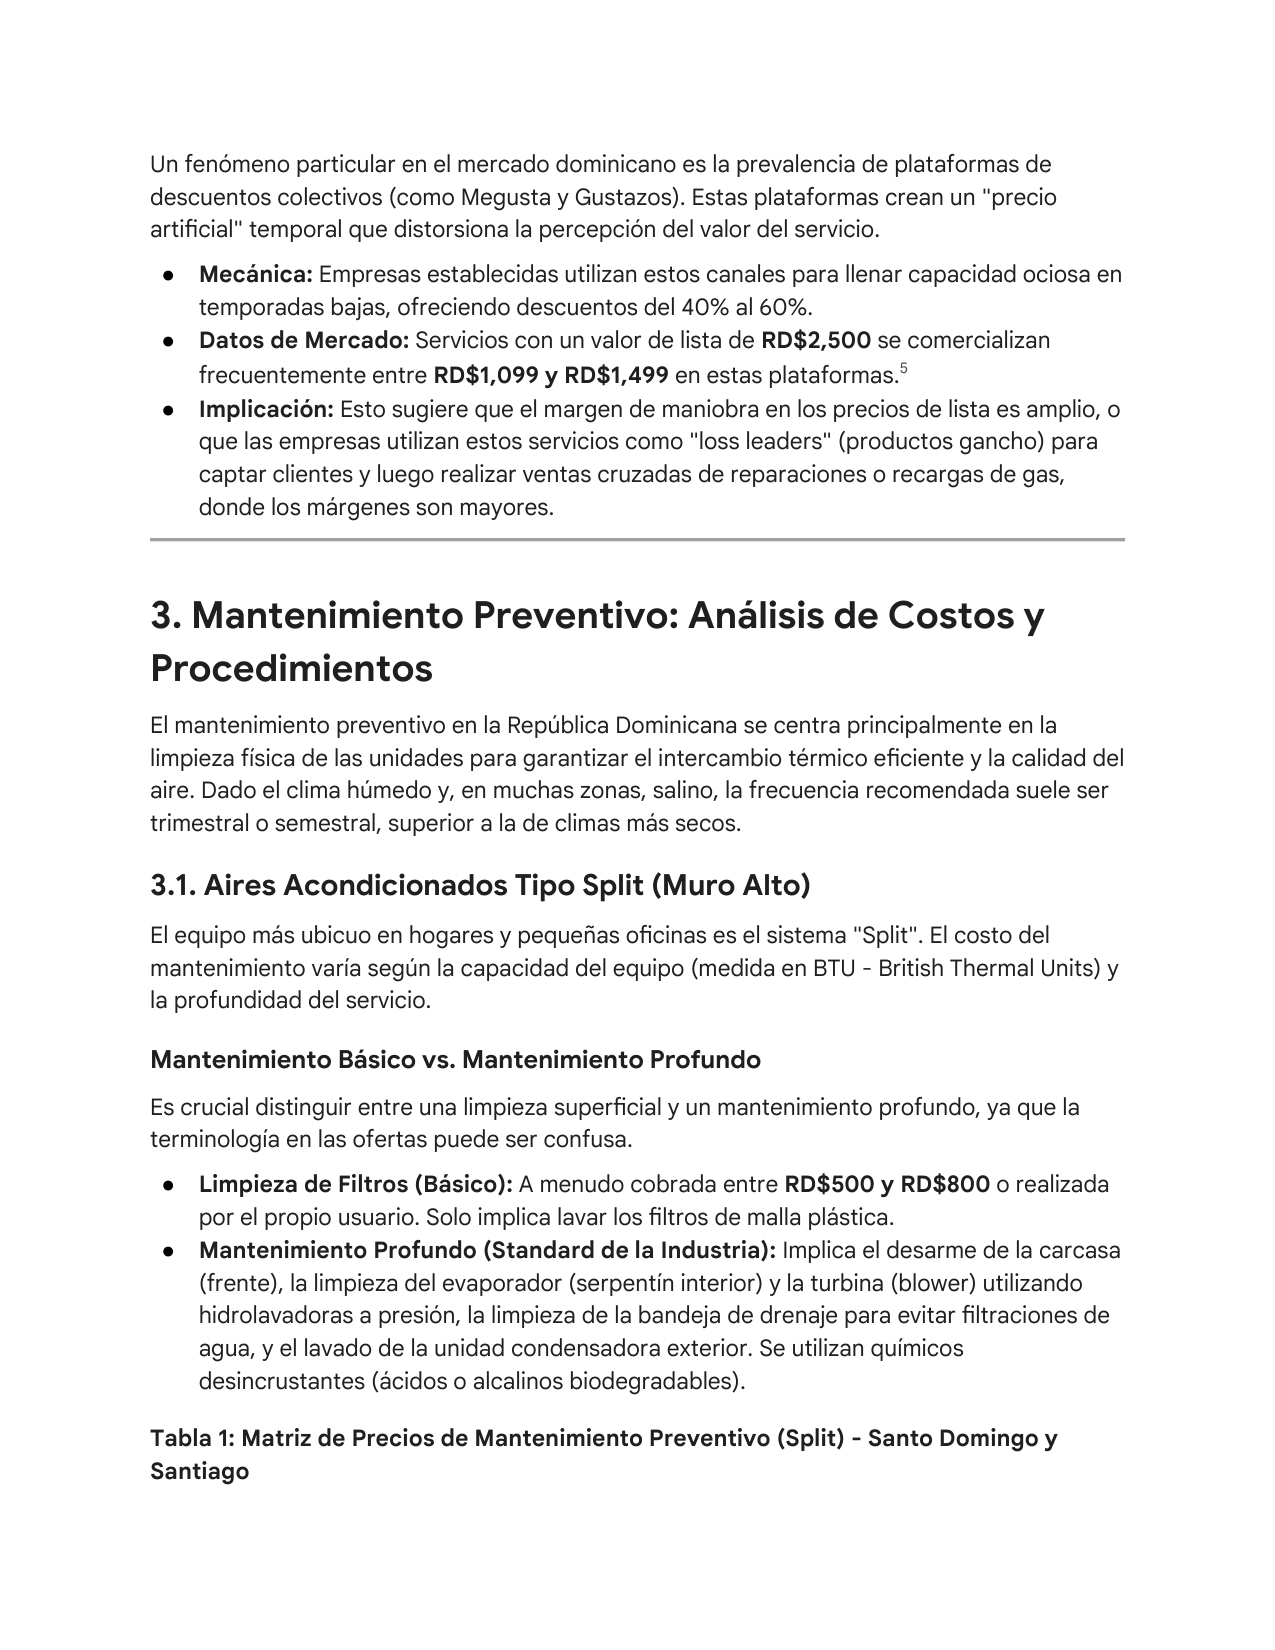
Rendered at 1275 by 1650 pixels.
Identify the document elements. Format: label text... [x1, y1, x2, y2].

text Tabla 1: Matriz de Precios de Mantenimiento Preventivo (Split) - Santo Domingo y Santiago [150, 1424, 1125, 1486]
text El equipo más ubicuo en hogares y pequeñas oficinas es el sistema "Split". El costo del mantenimiento varía según la capacidad del equipo (medida en BTU - British Thermal Units) y la profundidad del servicio. [150, 921, 1125, 1016]
list Mecánica: Empresas establecidas utilizan estos canales para llenar capacidad ociosa en temporadas bajas, ofreciendo descuentos del 40% al 60%. [161, 261, 1125, 322]
subtitle Mantenimiento Básico vs. Mantenimiento Profundo [150, 1044, 1125, 1076]
text Es crucial distinguir entre una limpieza superficial y un mantenimiento profundo, ya que la terminología en las ofertas puede ser confusa. [150, 1093, 1125, 1154]
subtitle 3.1. Aires Acondicionados Tipo Split (Muro Alto) [150, 867, 1125, 904]
text Un fenómeno particular en el mercado dominicano es la prevalencia de plataformas de descuentos colectivos (como Megusta y Gustazos). Estas plataformas crean un "precio artificial" temporal que distorsiona la percepción del valor del servicio. [150, 150, 1125, 244]
list Implicación: Esto sugiere que el margen de maniobra en los precios de lista es amplio, o que las empresas utilizan estos servicios como "loss leaders" (productos gancho) para captar clientes y luego realizar ventas cruzadas de reparaciones o recargas de gas, donde los márgenes son mayores. [161, 395, 1125, 522]
subtitle 3. Mantenimiento Preventivo: Análisis de Costos y Procedimientos [150, 542, 1125, 692]
list Datos de Mercado: Servicios con un valor de lista de RD$2,500 se comercializan frecuentemente entre RD$1,099 y RD$1,499 en estas plataformas.5 [161, 326, 1125, 391]
list Limpieza de Filtros (Básico): A menudo cobrada entre RD$500 y RD$800 o realizada por el propio usuario. Solo implica lavar los filtros de malla plástica. [161, 1171, 1125, 1232]
list Mantenimiento Profundo (Standard de la Industria): Implica el desarme de la carcasa (frente), la limpieza del evaporador (serpentín interior) y la turbina (blower) utilizando hidrolavadoras a presión, la limpieza de la bandeja de drenaje para evitar filtraciones de agua, y el lavado de la unidad condensadora exterior. Se utilizan químicos desincrustantes (ácidos o alcalinos biodegradables). [161, 1236, 1125, 1396]
text El mantenimiento preventivo en la República Dominicana se centra principalmente en la limpieza física de las unidades para garantizar el intercambio térmico eficiente y la calidad del aire. Dado el clima húmedo y, en muchas zonas, salino, la frecuencia recomendada suele ser trimestral o semestral, superior a la de climas más secos. [150, 711, 1125, 838]
